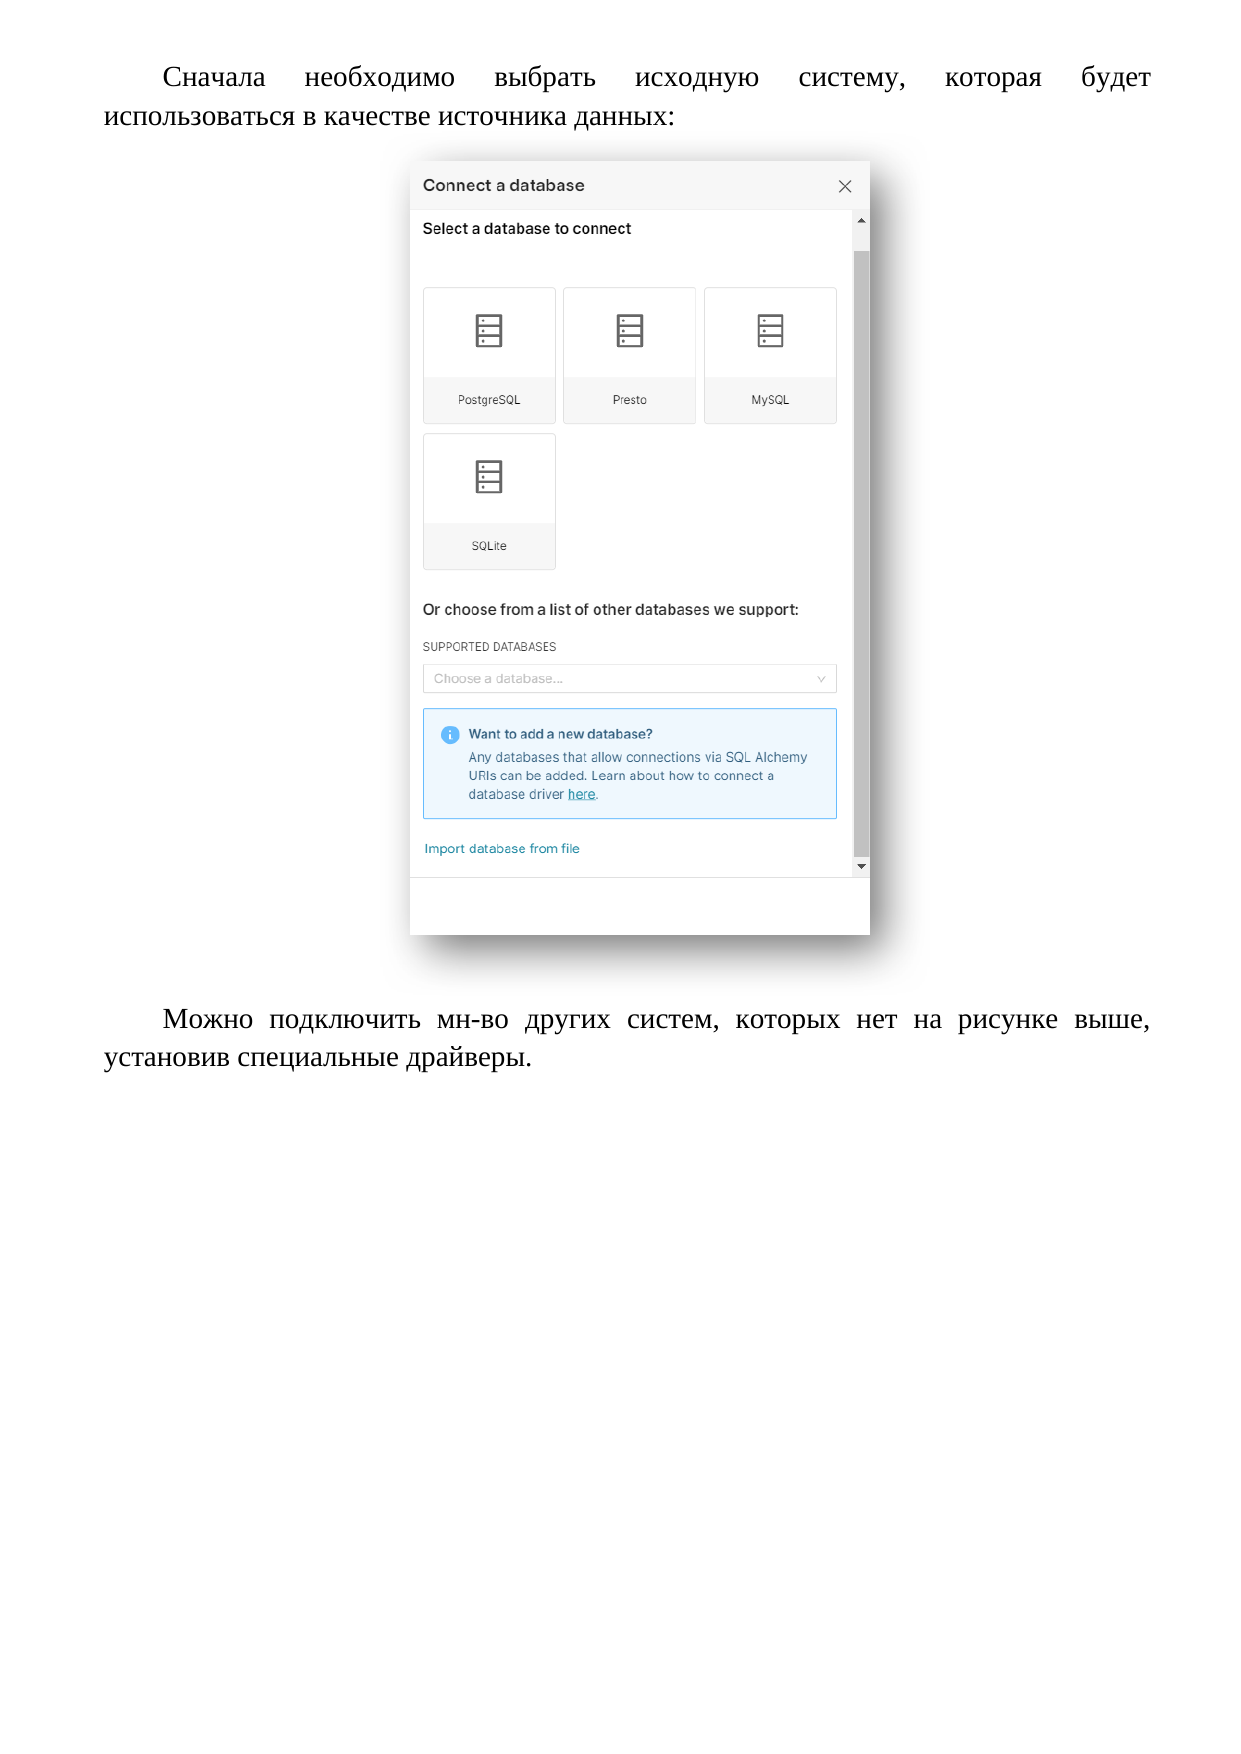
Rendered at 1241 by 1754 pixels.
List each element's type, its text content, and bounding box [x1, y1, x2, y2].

text Можно подключить мн-во других систем, которых нет на рисунке выше, установив специальные драйверы. [103, 1001, 1152, 1073]
text Сначала необходимо выбрать исходную систему, которая будет использоваться в качестве источника данных: [103, 59, 1152, 131]
picture [410, 161, 870, 935]
